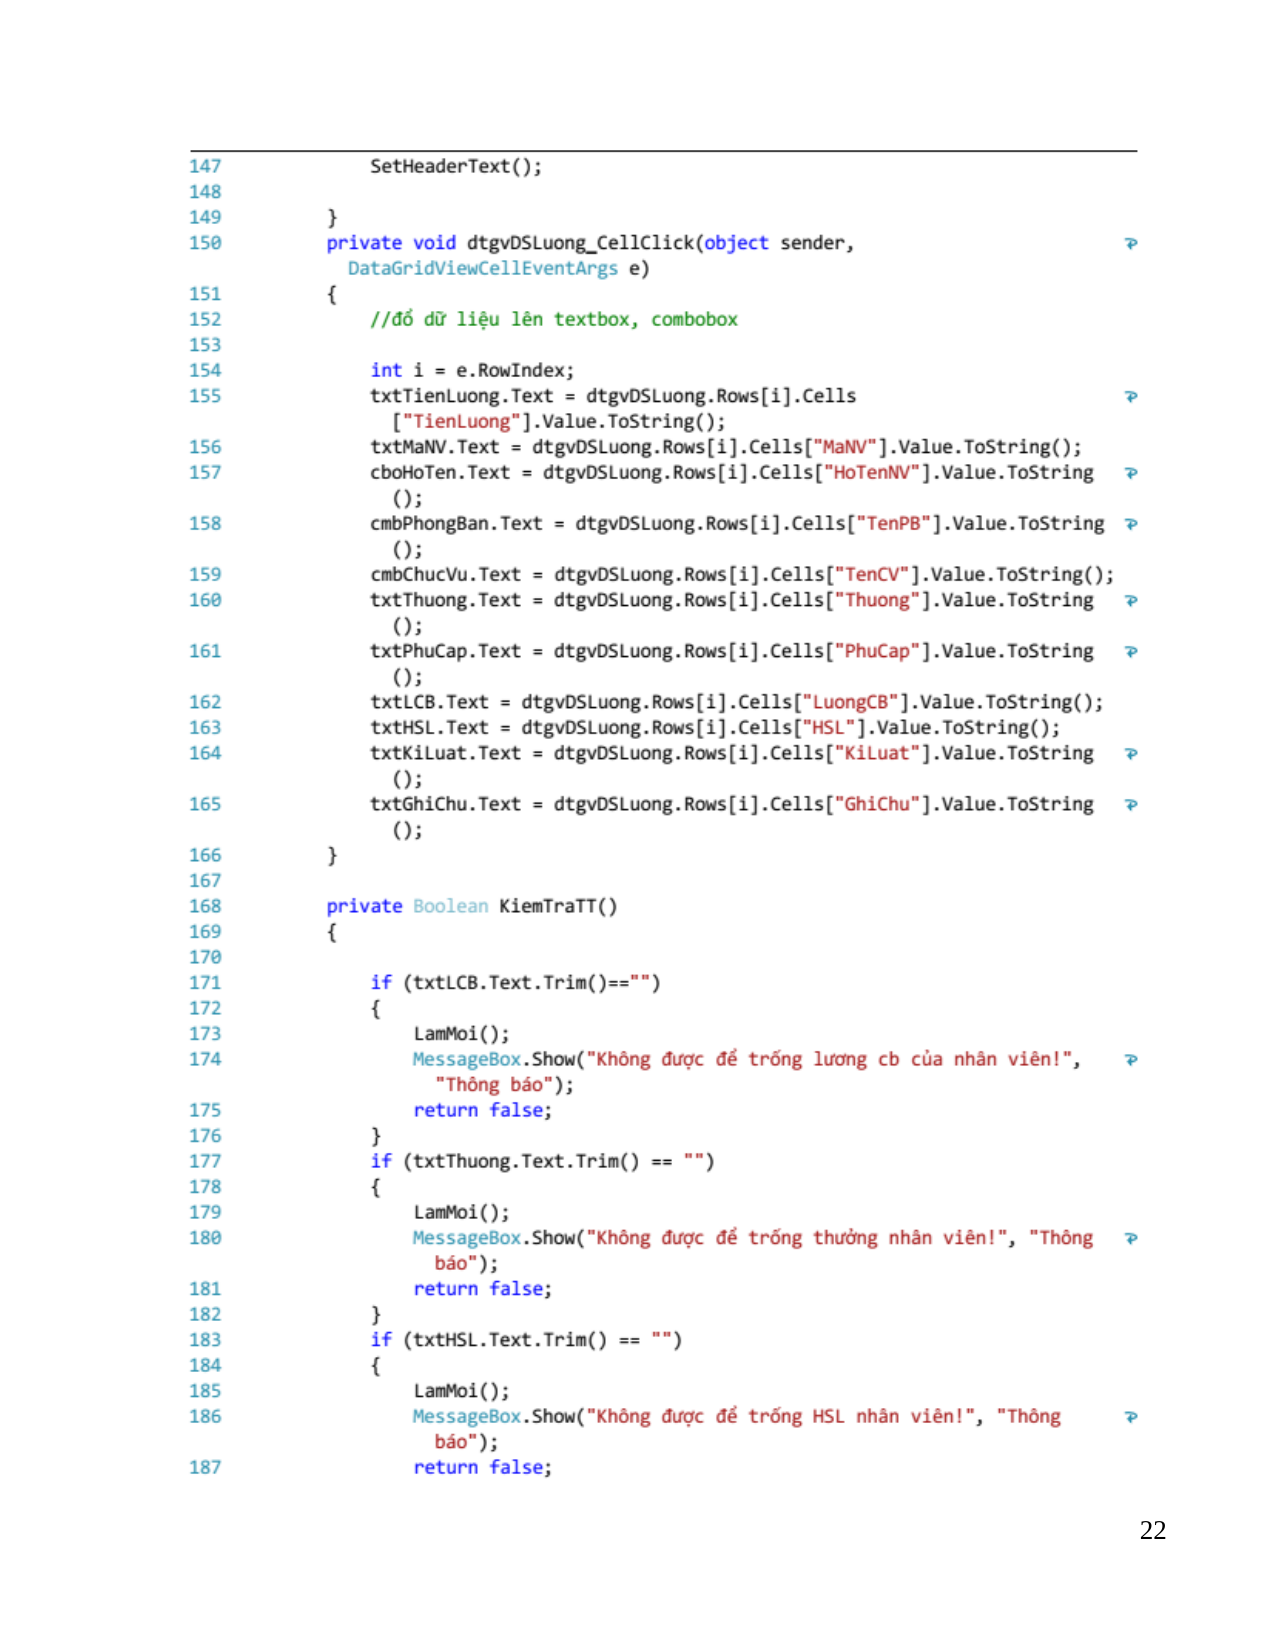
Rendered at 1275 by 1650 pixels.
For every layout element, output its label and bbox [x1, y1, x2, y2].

picture [177, 150, 1167, 1482]
